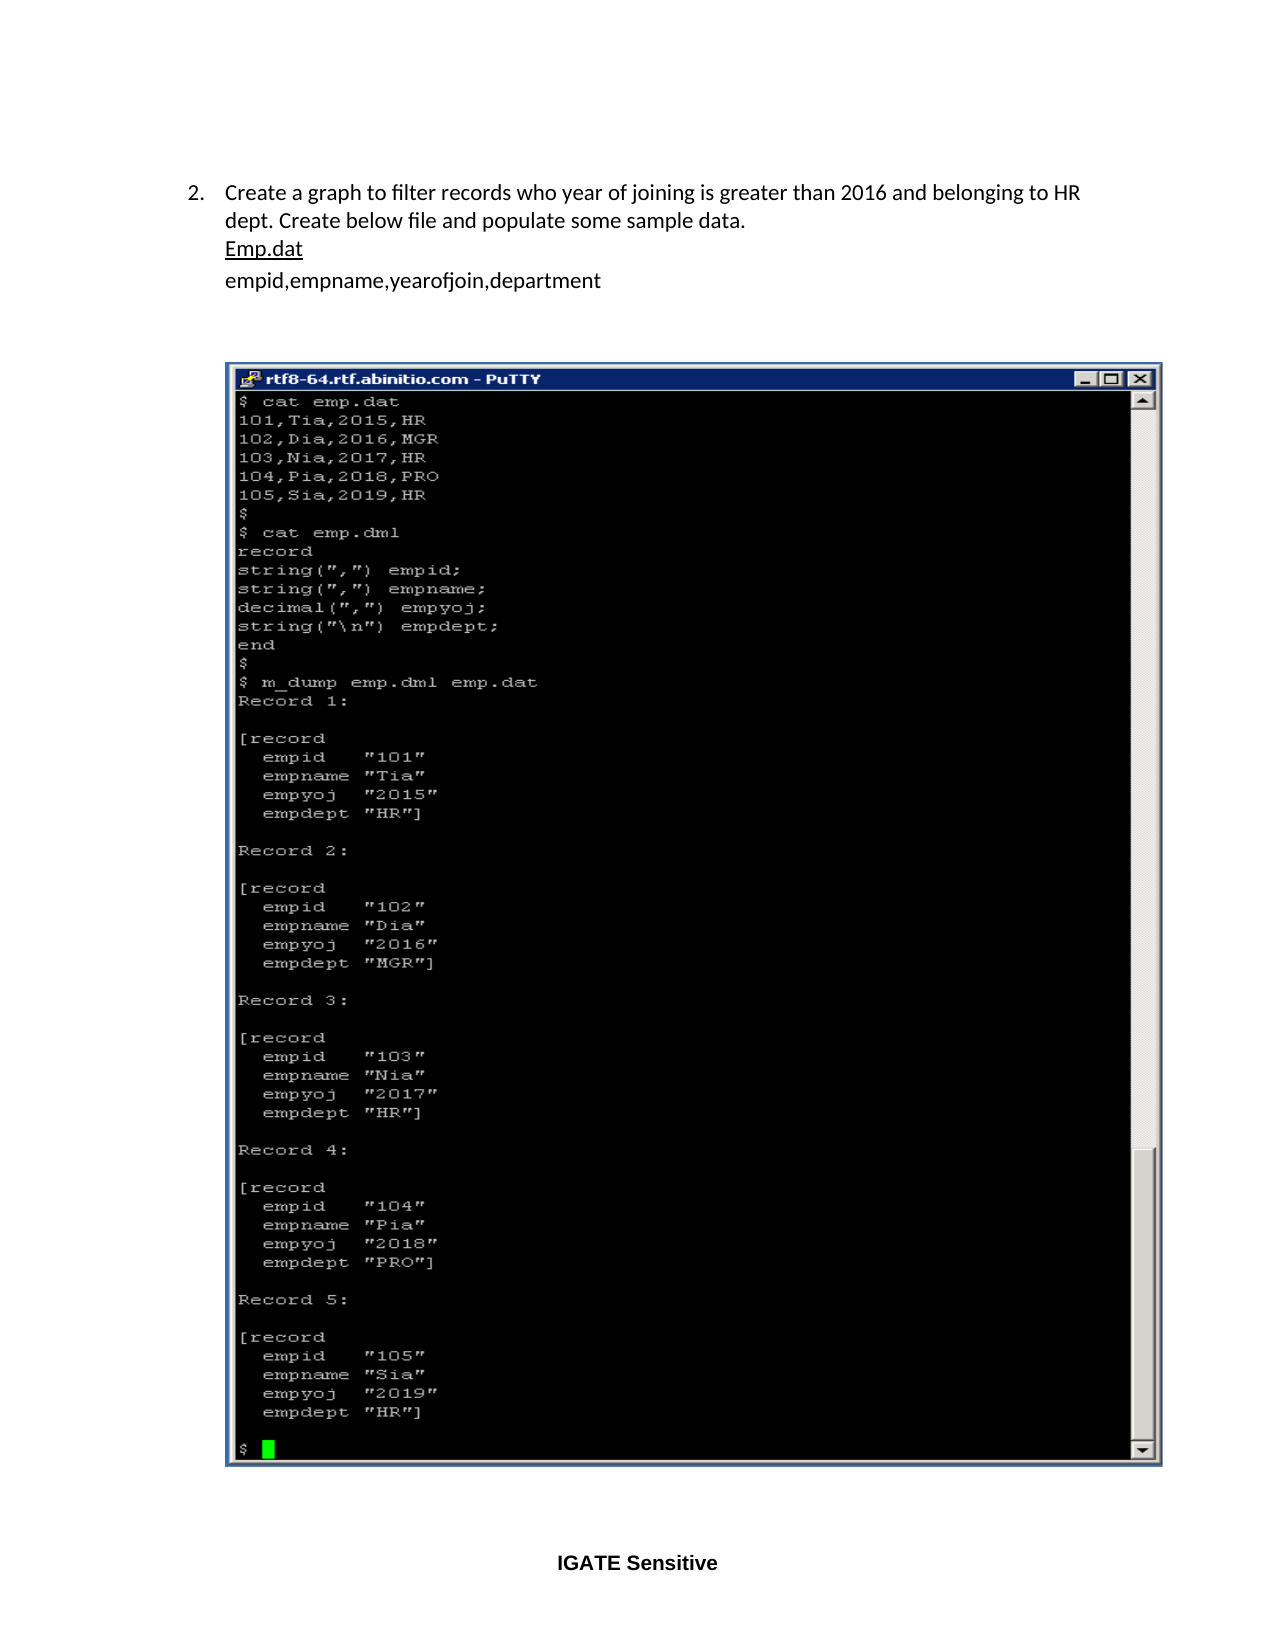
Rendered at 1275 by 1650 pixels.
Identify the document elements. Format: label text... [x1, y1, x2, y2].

list Create a graph to filter records who year of joining is greater than 2016 and belonging to HR dept. Create below file and populate some sample data. [187, 178, 1125, 234]
picture [225, 362, 1163, 1468]
list Emp.dat [225, 234, 1125, 262]
list empid,empname,yearofjoin,department [225, 266, 1125, 294]
